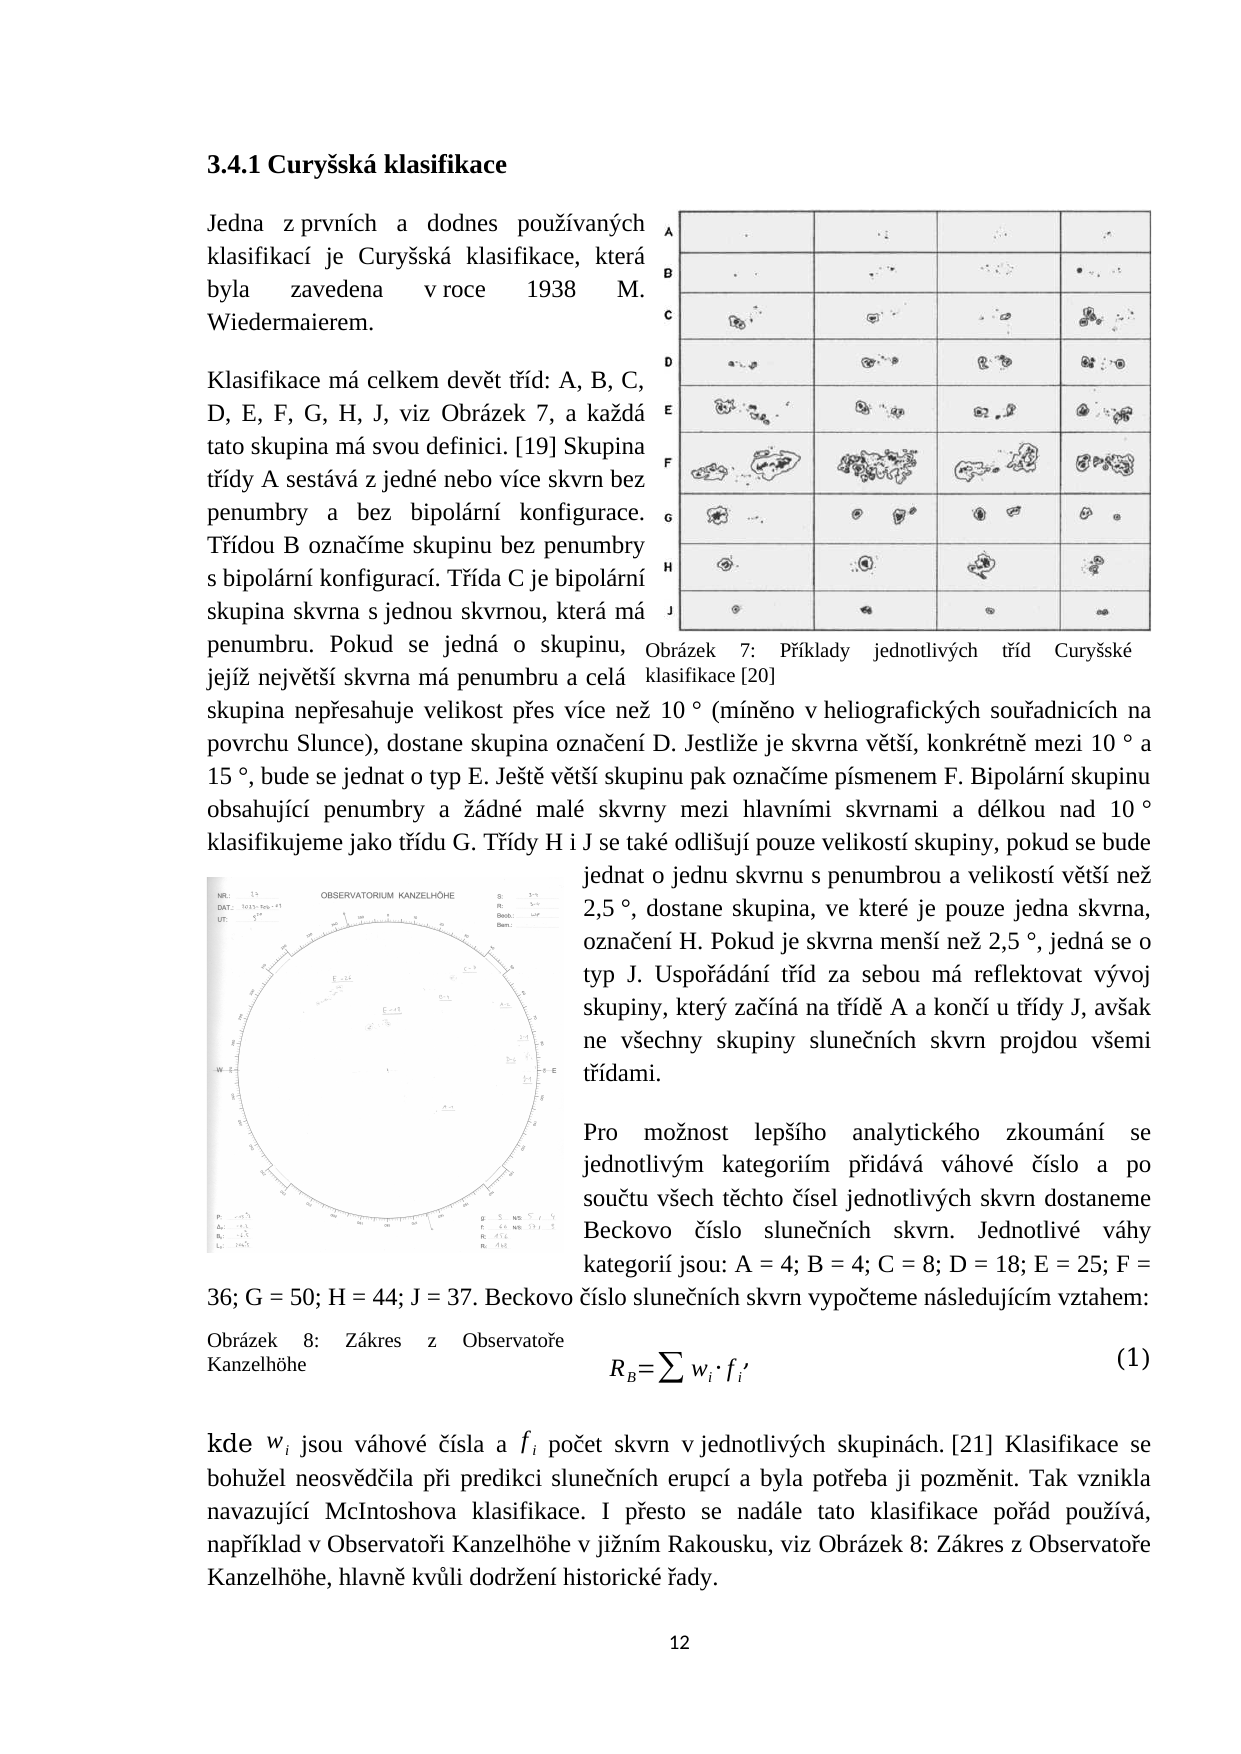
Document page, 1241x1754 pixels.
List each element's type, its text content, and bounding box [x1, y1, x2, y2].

picture [664, 209, 1152, 632]
text , (1) [207, 1340, 1152, 1398]
text Jedna z prvních a dodnes používaných klasifikací je Curyšská klasifikace, která byla zavedena v roce 1938 M. Wiedermaierem. [207, 208, 1152, 336]
picture [206, 877, 565, 1253]
text kde jsou váhové čísla a počet skvrn v jednotlivých skupinách. [21] Klasifikace se bohužel neosvědčila při predikci slunečních erupcí a byla potřeba ji pozměnit. Tak vznikla navazující McIntoshova klasifikace. I přesto se nadále tato klasifikace pořád používá, například v Observatoři Kanzelhöhe v jižním Rakousku, viz Obrázek 8: Zákres z Observatoře Kanzelhöhe, hlavně kvůli dodržení historické řady. [207, 1427, 1152, 1591]
text Pro možnost lepšího analytického zkoumání se jednotlivým kategoriím přidává váhové číslo a po součtu všech těchto čísel jednotlivých skvrn dostaneme Beckovo číslo slunečních skvrn. Jednotlivé váhy kategorií jsou: A = 4; B = 4; C = 8; D = 18; E = 25; F = 36; G = 50; H = 44; J = 37. Beckovo číslo slunečních skvrn vypočteme následujícím vztahem: [207, 1117, 1152, 1310]
subtitle Curyšská klasifikace [207, 148, 1152, 179]
text Klasifikace má celkem devět tříd: A, B, C, D, E, F, G, H, J, viz Obrázek 7, a každá tato skupina má svou definici. [19] Skupina třídy A sestává z jedné nebo více skvrn bez penumbry a bez bipolární konfigurace. Třídou B označíme skupinu bez penumbry s bipolární konfigurací. Třída C je bipolární skupina skvrna s jednou skvrnou, která má penumbru. Pokud se jedná o skupinu, jejíž největší skvrna má penumbru a celá skupina nepřesahuje velikost přes více než 10 ° (míněno v heliografických souřadnicích na povrchu Slunce), dostane skupina označení D. Jestliže je skvrna větší, konkrétně mezi 10 ° a 15 °, bude se jednat o typ E. Ještě větší skupinu pak označíme písmenem F. Bipolární skupinu obsahující penumbry a žádné malé skvrny mezi hlavními skvrnami a délkou nad 10 ° klasifikujeme jako třídu G. Třídy H i J se také odlišují pouze velikostí skupiny, pokud se bude jednat o jednu skvrnu s penumbrou a velikostí větší než 2,5 °, dostane skupina, ve které je pouze jedna skvrna, označení H. Pokud je skvrna menší než 2,5 °, jedná se o typ J. Uspořádání tříd za sebou má reflektovat vývoj skupiny, který začíná na třídě A a končí u třídy J, avšak ne všechny skupiny slunečních skvrn projdou všemi třídami. [207, 365, 1152, 1087]
